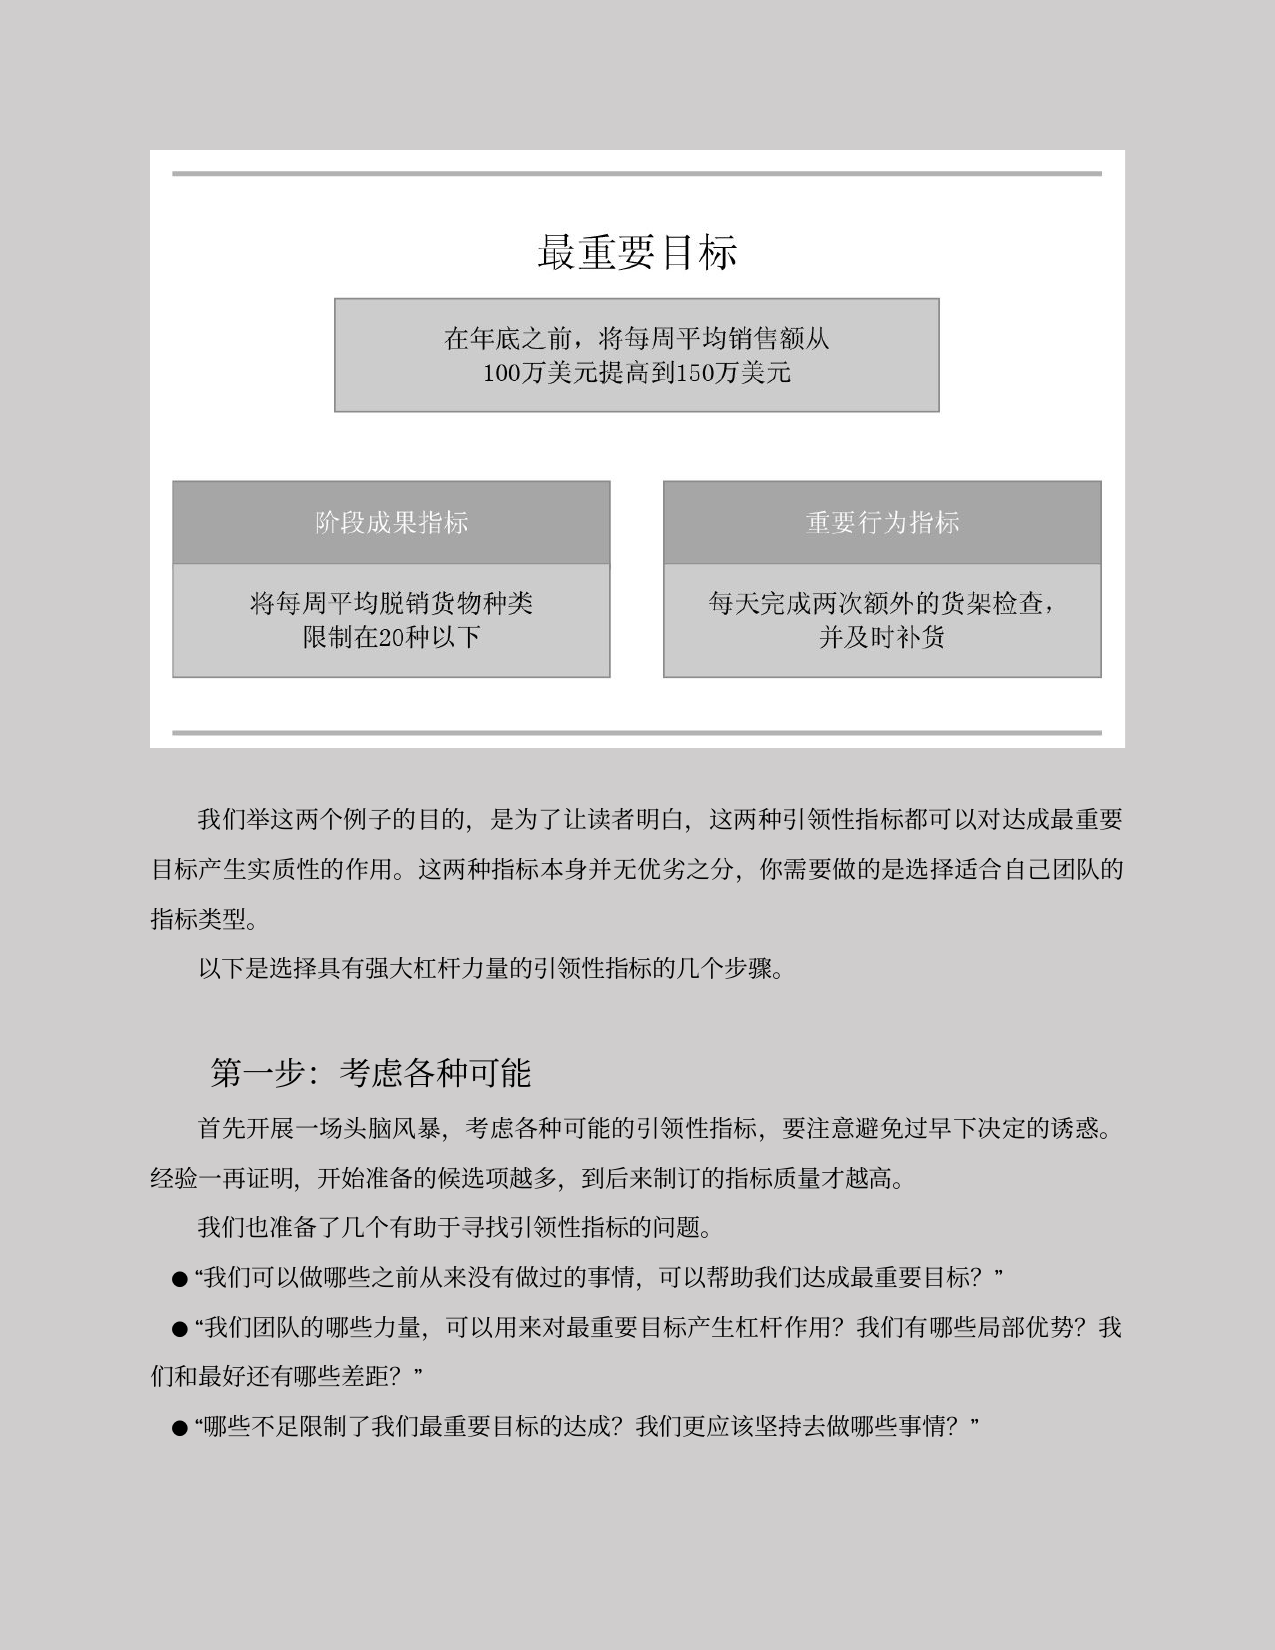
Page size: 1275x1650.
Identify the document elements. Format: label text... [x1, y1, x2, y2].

text 以下是选择具有强大杠杆力量的引领性指标的几个步骤。 [150, 934, 1125, 984]
text 我们也准备了几个有助于寻找引领性指标的问题。 [150, 1193, 1125, 1243]
text ● “我们团队的哪些力量，可以用来对最重要目标产生杠杆作用？我们有哪些局部优势？我们和最好还有哪些差距？” [150, 1292, 1125, 1392]
text ● “哪些不足限制了我们最重要目标的达成？我们更应该坚持去做哪些事情？” [150, 1392, 1125, 1441]
text 第一步：考虑各种可能 [150, 1033, 1125, 1094]
text 我们举这两个例子的目的，是为了让读者明白，这两种引领性指标都可以对达成最重要目标产生实质性的作用。这两种指标本身并无优劣之分，你需要做的是选择适合自己团队的指标类型。 [150, 785, 1125, 934]
text 首先开展一场头脑风暴，考虑各种可能的引领性指标，要注意避免过早下决定的诱惑。经验一再证明，开始准备的候选项越多，到后来制订的指标质量才越高。 [150, 1094, 1125, 1193]
picture [150, 150, 1125, 748]
text ● “我们可以做哪些之前从来没有做过的事情，可以帮助我们达成最重要目标？” [150, 1243, 1125, 1292]
